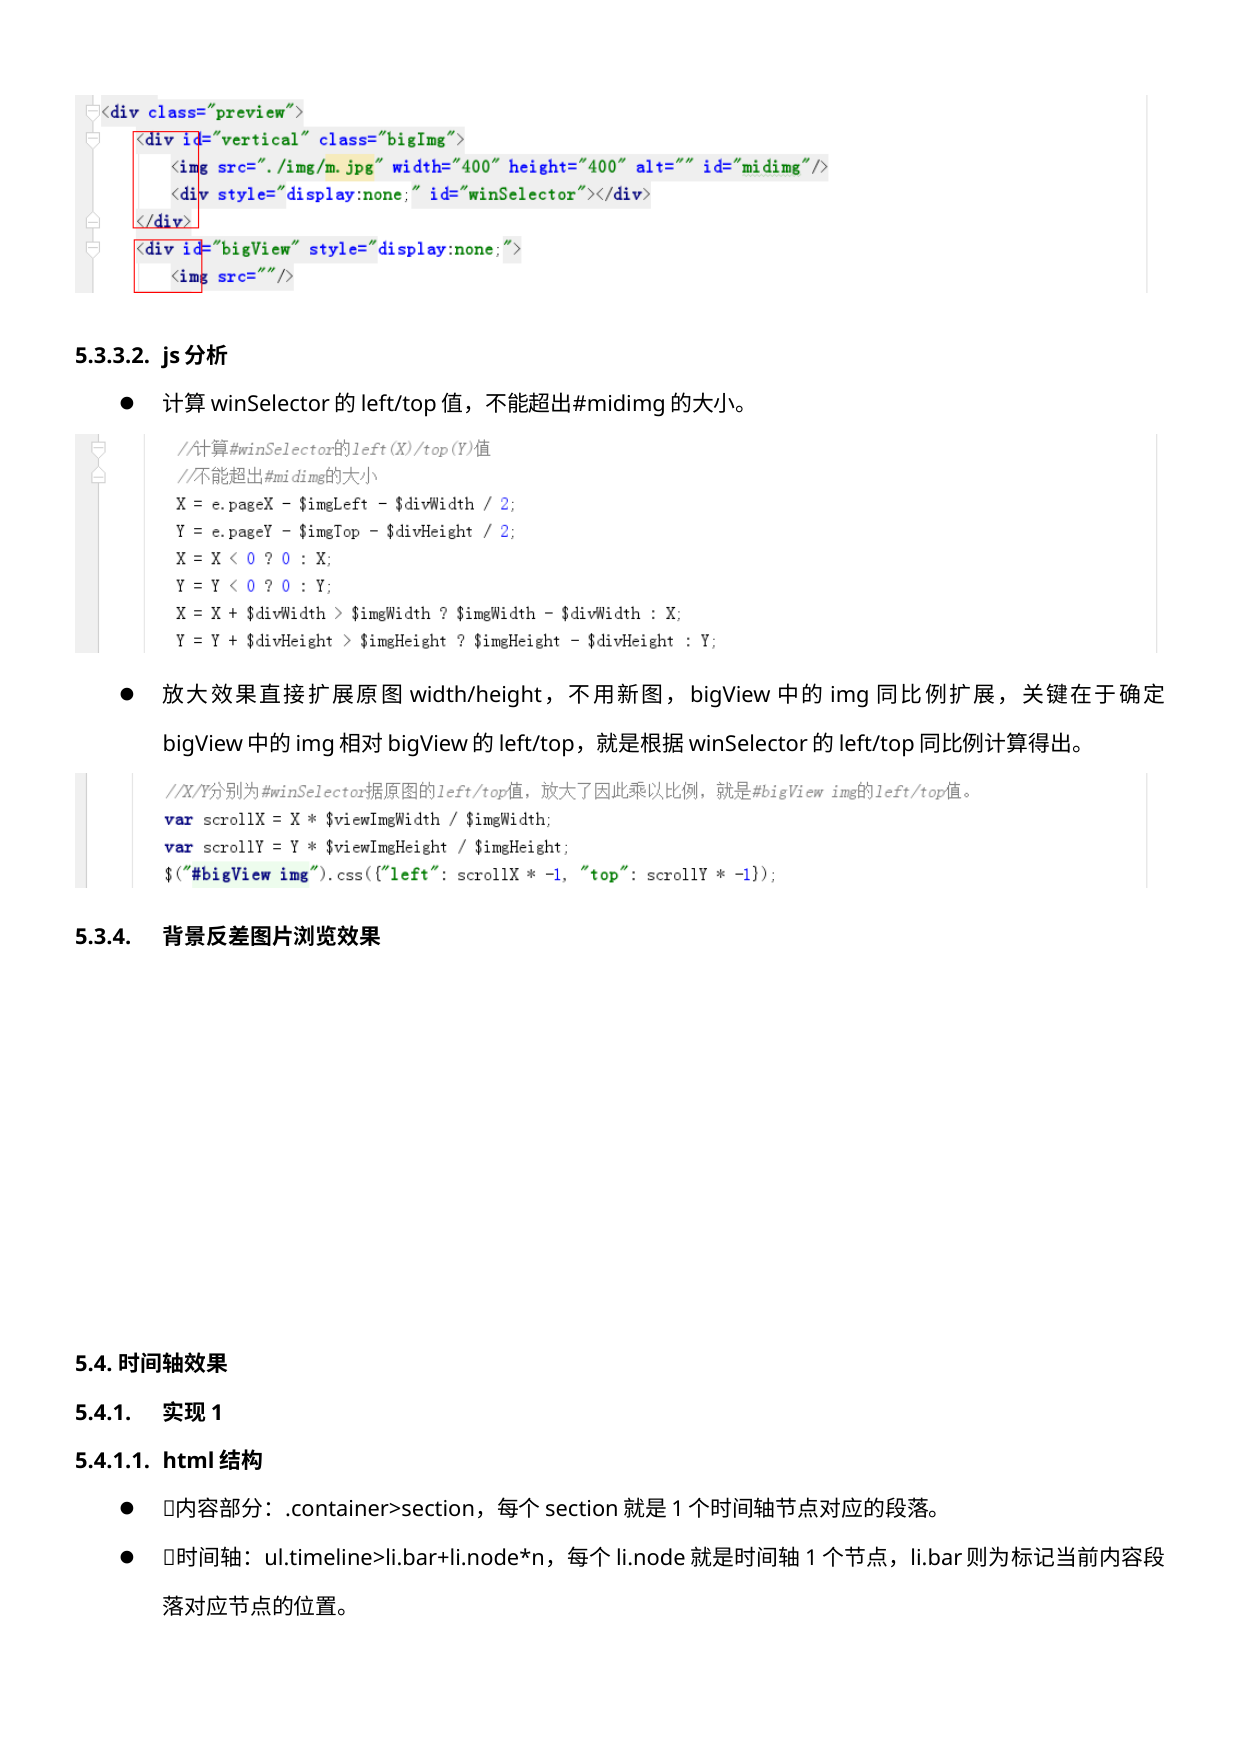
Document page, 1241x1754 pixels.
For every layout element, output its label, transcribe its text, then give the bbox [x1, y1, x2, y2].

picture [75, 95, 1166, 293]
picture [75, 773, 1166, 888]
list 时间轴：ul.timeline>li.bar+li.node*n，每个li.node就是时间轴1个节点，li.bar则为标记当前内容段落对应节点的位置。 [119, 1539, 1165, 1621]
text 实现1 [75, 1394, 1165, 1427]
text 背景反差图片浏览效果 [75, 919, 1165, 951]
list 计算winSelector的left/top值，不能超出#midimg的大小。 [119, 386, 1165, 418]
text html结构 [75, 1443, 1165, 1475]
picture [75, 434, 1166, 653]
list 放大效果直接扩展原图width/height，不用新图，bigView中的img同比例扩展，关键在于确定bigView中的img相对bigView的left/top，就是根据winSelector的left/top同比例计算得出。 [119, 677, 1165, 758]
list 内容部分：.container>section，每个section就是1个时间轴节点对应的段落。 [119, 1491, 1165, 1524]
text 时间轴效果 [75, 1346, 1165, 1379]
text js分析 [75, 338, 1165, 370]
